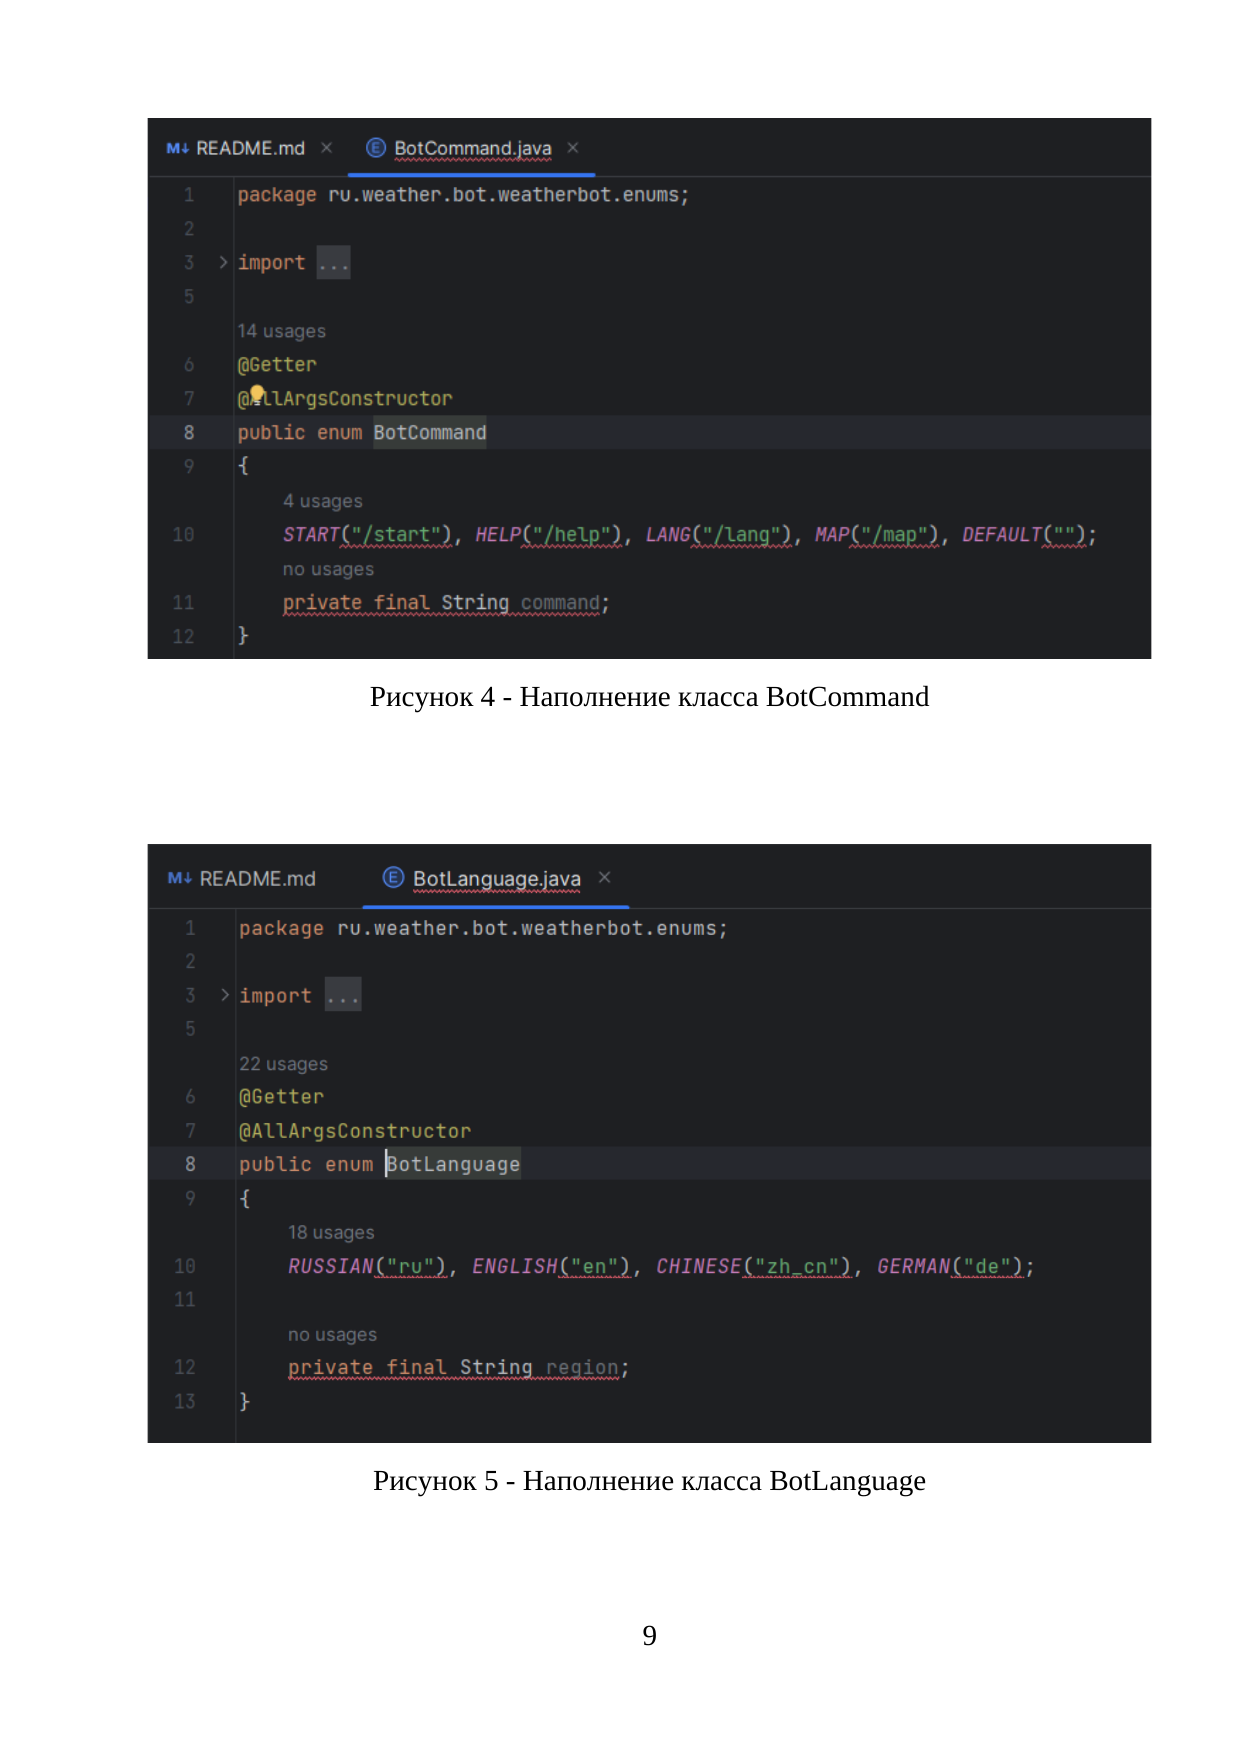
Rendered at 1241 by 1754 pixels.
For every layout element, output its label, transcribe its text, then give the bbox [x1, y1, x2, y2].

text Рисунок 4 - Наполнение класса BotCommand [148, 679, 1152, 712]
text Рисунок 5 - Наполнение класса BotLanguage [148, 1463, 1152, 1497]
picture [147, 844, 1152, 1443]
picture [147, 118, 1152, 659]
